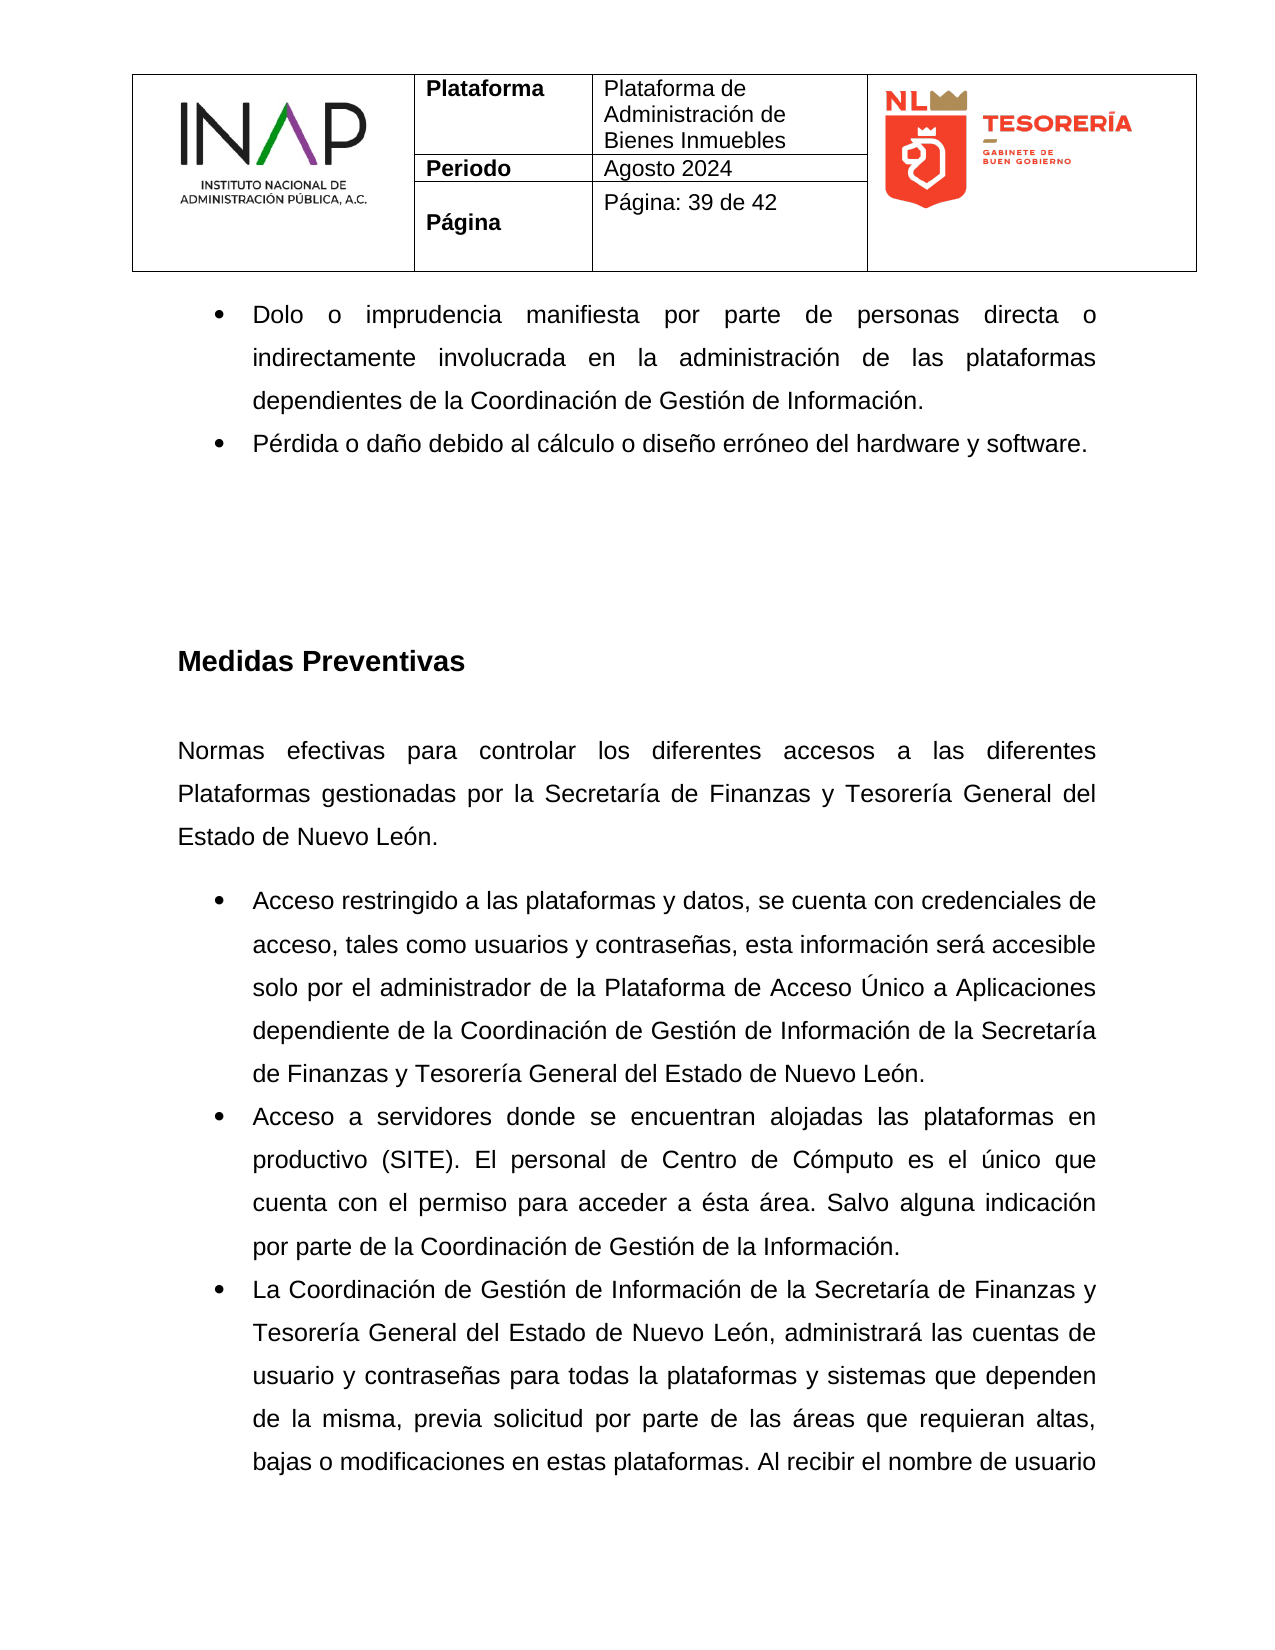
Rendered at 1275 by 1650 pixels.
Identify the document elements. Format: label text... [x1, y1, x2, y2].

list Acceso restringido a las plataformas y datos, se cuenta con credenciales de acceso, tales como usuarios y contraseñas, esta información será accesible solo por el administrador de la Plataforma de Acceso Único a Aplicaciones dependiente de la Coordinación de Gestión de Información de la Secretaría de Finanzas y Tesorería General del Estado de Nuevo León. [215, 886, 1098, 1088]
text Normas efectivas para controlar los diferentes accesos a las diferentes Plataformas gestionadas por la Secretaría de Finanzas y Tesorería General del Estado de Nuevo León. [177, 736, 1098, 851]
list Pérdida o daño debido al cálculo o diseño erróneo del hardware y software. [215, 429, 1098, 458]
picture [878, 89, 1135, 208]
list Dolo o imprudencia manifiesta por parte de personas directa o indirectamente involucrada en la administración de las plataformas dependientes de la Coordinación de Gestión de Información. [215, 300, 1098, 415]
list Acceso a servidores donde se encuentran alojadas las plataformas en productivo (SITE). El personal de Centro de Cómputo es el único que cuenta con el permiso para acceder a ésta área. Salvo alguna indicación por parte de la Coordinación de Gestión de la Información. [215, 1102, 1098, 1260]
picture [143, 86, 400, 221]
subtitle Medidas Preventivas [177, 644, 1098, 677]
